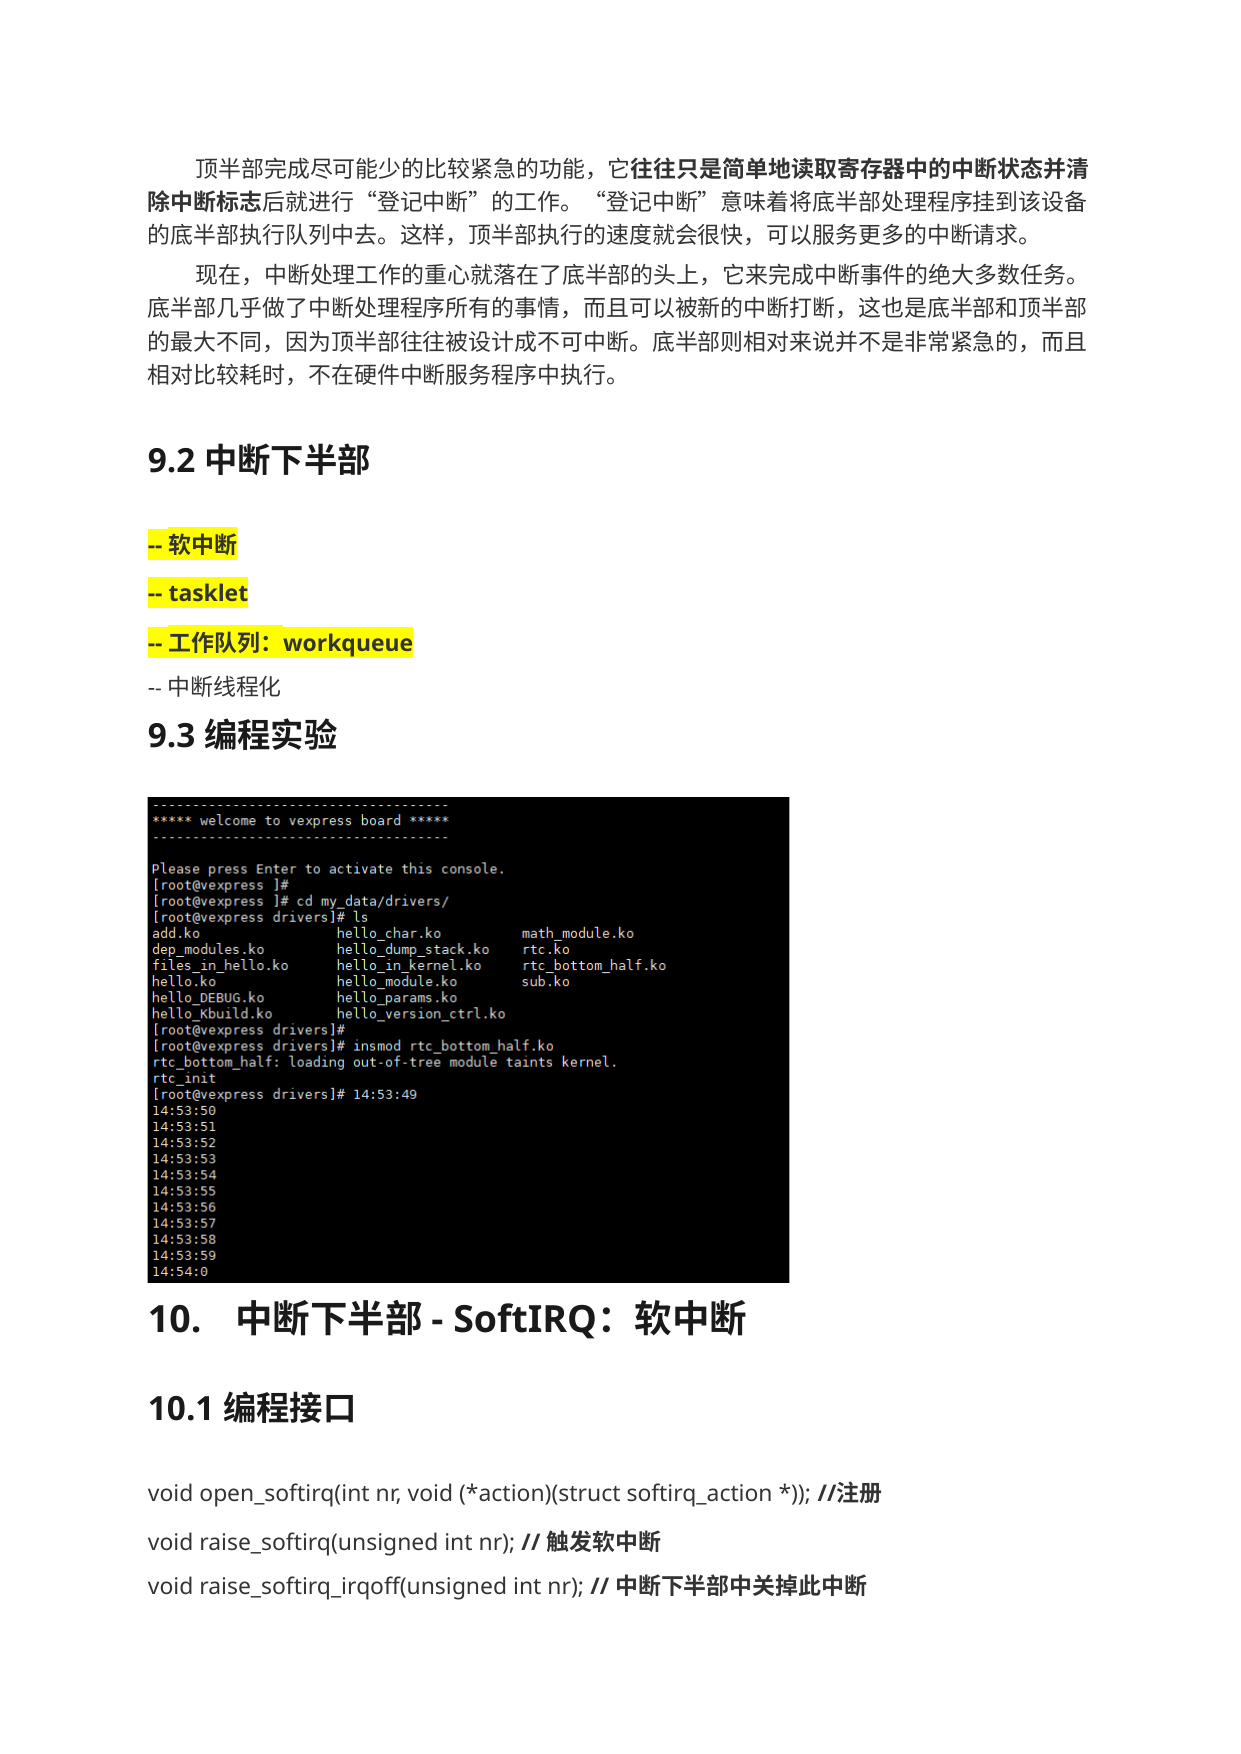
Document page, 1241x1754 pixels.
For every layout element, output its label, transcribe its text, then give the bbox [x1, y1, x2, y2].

text void raise_softirq_irqoff(unsigned int nr); // 中断下半部中关掉此中断 [148, 1568, 1093, 1601]
picture [147, 797, 790, 1283]
text -- 软中断 [148, 522, 1093, 565]
text -- 中断线程化 [148, 669, 1093, 702]
text 顶半部完成尽可能少的比较紧急的功能，它往往只是简单地读取寄存器中的中断状态并清除中断标志后就进行“登记中断”的工作。“登记中断”意味着将底半部处理程序挂到该设备的底半部执行队列中去。这样，顶半部执行的速度就会很快，可以服务更多的中断请求。 [148, 151, 1093, 251]
text 现在，中断处理工作的重心就落在了底半部的头上，它来完成中断事件的绝大多数任务。底半部几乎做了中断处理程序所有的事情，而且可以被新的中断打断，这也是底半部和顶半部的最大不同，因为顶半部往往被设计成不可中断。底半部则相对来说并不是非常紧急的，而且相对比较耗时，不在硬件中断服务程序中执行。 [148, 257, 1093, 390]
subtitle 中断下半部 - SoftIRQ：软中断 [148, 1289, 1093, 1343]
text void open_softirq(int nr, void (*action)(struct softirq_action *)); //注册 [148, 1470, 1093, 1512]
text -- tasklet [148, 571, 1093, 614]
subtitle 9.2 中断下半部 [148, 433, 1093, 482]
text -- 工作队列：workqueue [148, 620, 1093, 663]
subtitle 10.1 编程接口 [148, 1381, 1093, 1430]
subtitle 9.3 编程实验 [148, 708, 1093, 757]
text void raise_softirq(unsigned int nr); // 触发软中断 [148, 1519, 1093, 1561]
